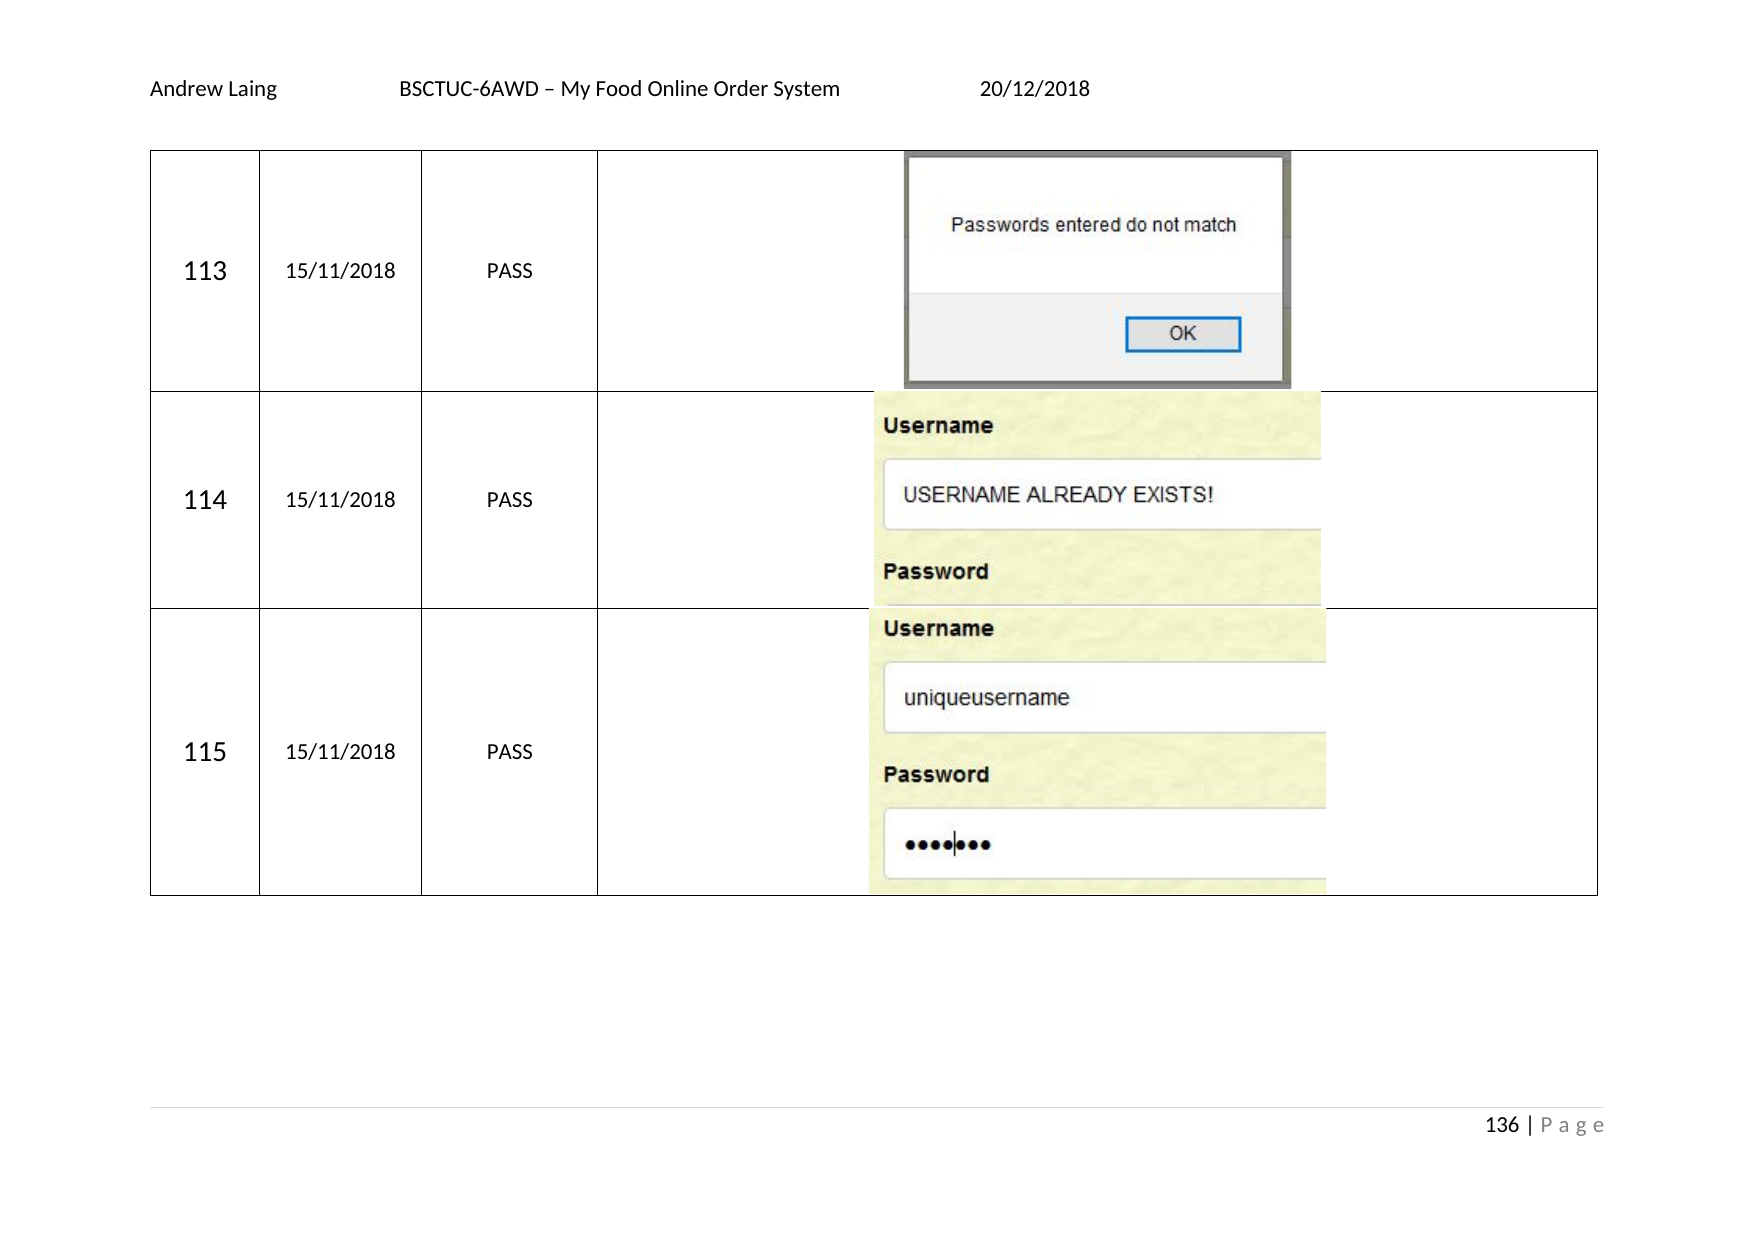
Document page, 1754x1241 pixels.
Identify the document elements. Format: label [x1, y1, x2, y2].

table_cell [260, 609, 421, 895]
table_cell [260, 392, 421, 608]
picture [874, 391, 1321, 606]
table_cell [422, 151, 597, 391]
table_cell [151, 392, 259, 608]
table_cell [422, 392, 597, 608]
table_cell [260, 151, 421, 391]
picture [868, 608, 1327, 894]
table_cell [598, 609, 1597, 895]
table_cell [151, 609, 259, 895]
picture [903, 151, 1292, 389]
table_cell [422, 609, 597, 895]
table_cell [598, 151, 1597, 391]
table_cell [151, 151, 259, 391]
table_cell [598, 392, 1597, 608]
